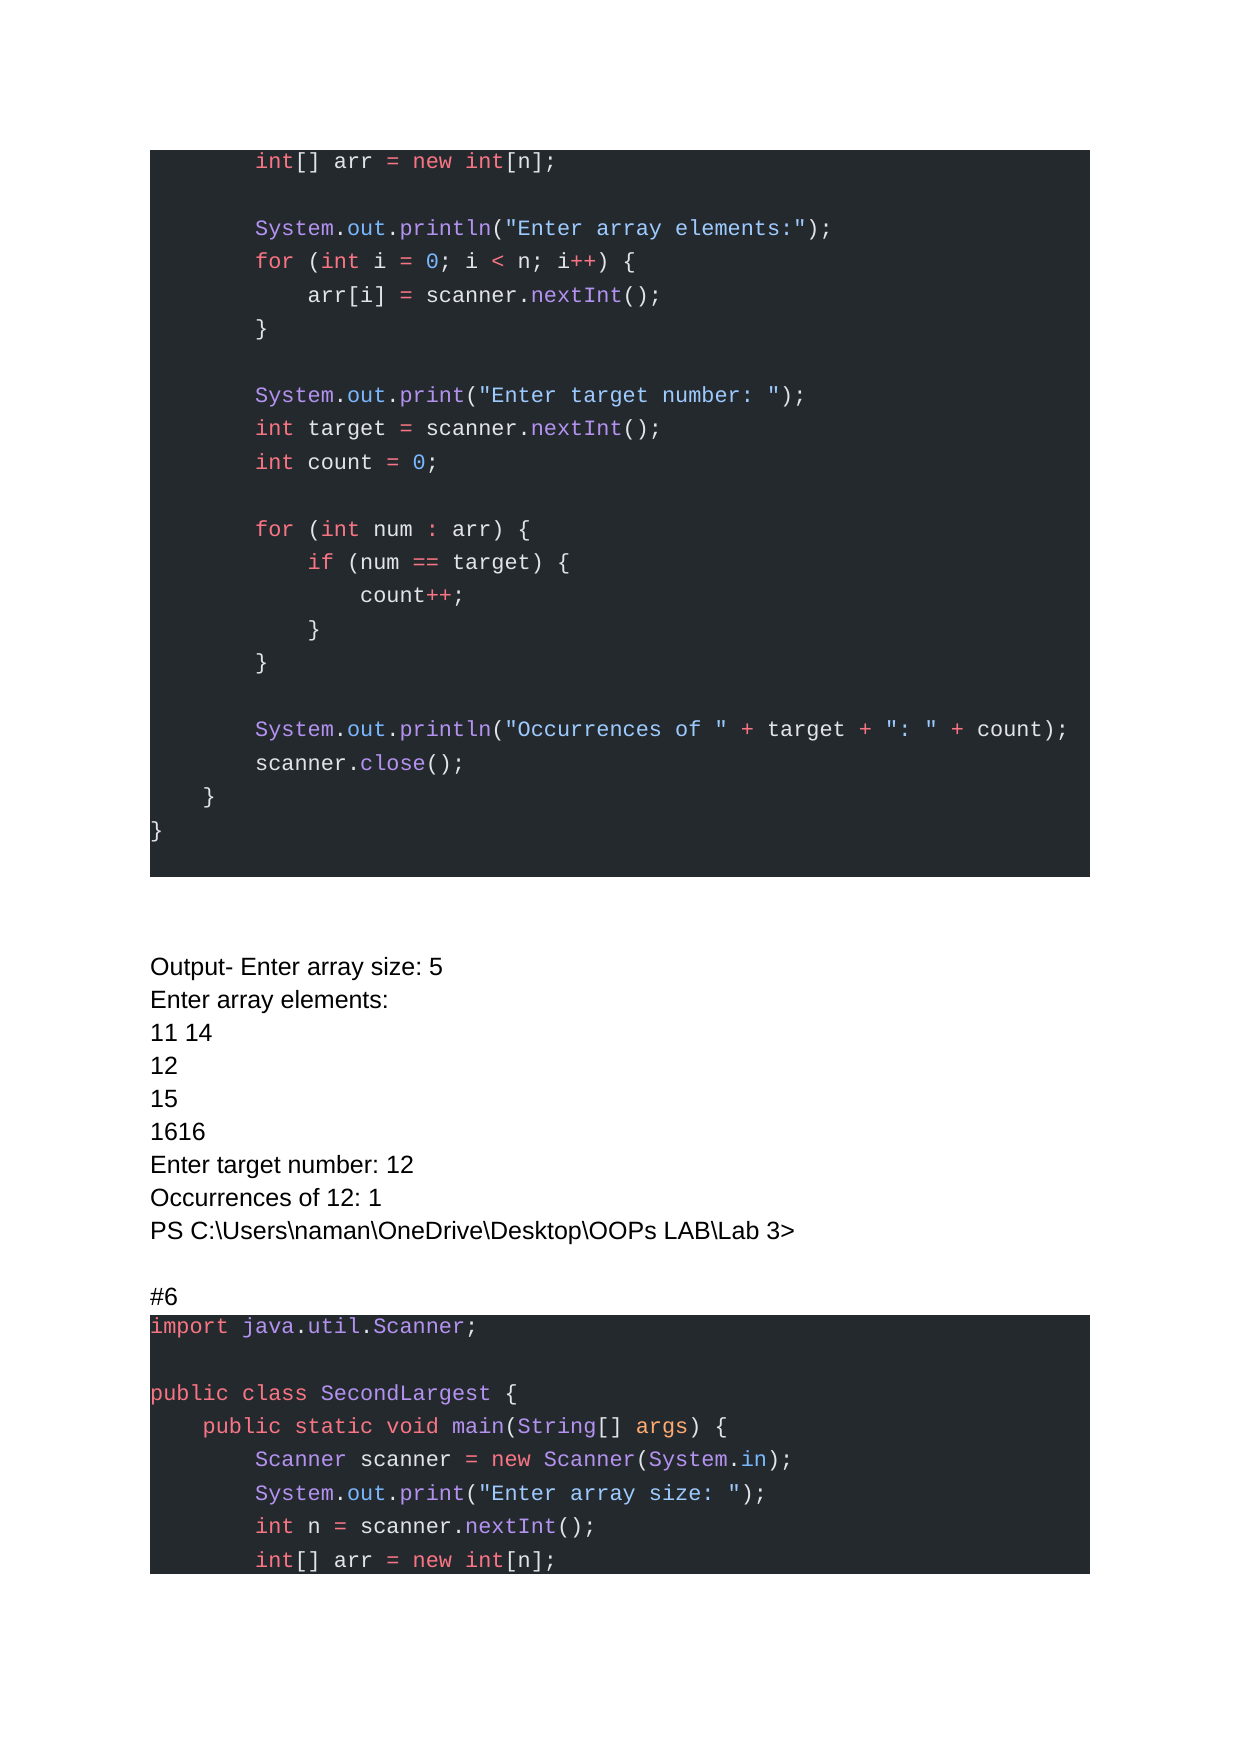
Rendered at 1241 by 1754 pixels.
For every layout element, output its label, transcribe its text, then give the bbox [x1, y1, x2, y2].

text scanner.close(); [150, 752, 1090, 777]
text System.out.println("Enter array elements:"); [150, 217, 1090, 242]
text public class SecondLargest { [150, 1382, 1090, 1407]
text int[] arr = new int[n]; [150, 1549, 1090, 1574]
text 1616 [150, 1117, 1090, 1146]
text arr[i] = scanner.nextInt(); [150, 284, 1090, 308]
text import java.util.Scanner; [150, 1315, 1090, 1340]
text System.out.println("Occurrences of " + target + ": " + count); [150, 718, 1090, 743]
text System.out.print("Enter array size: "); [150, 1482, 1090, 1507]
text System.out.print("Enter target number: "); [150, 384, 1090, 409]
text PS C:\Users\naman\OneDrive\Desktop\OOPs LAB\Lab 3> [150, 1216, 1090, 1244]
text int target = scanner.nextInt(); [150, 417, 1090, 442]
text } [150, 618, 1090, 643]
text for (int num : arr) { [150, 518, 1090, 543]
text Occurrences of 12: 1 [150, 1183, 1090, 1212]
text if (num == target) { [150, 551, 1090, 576]
text } [150, 819, 1090, 843]
text } [150, 785, 1090, 810]
text Enter target number: 12 [150, 1150, 1090, 1178]
text int n = scanner.nextInt(); [150, 1516, 1090, 1540]
text for (int i = 0; i < n; i++) { [150, 250, 1090, 275]
text 15 [150, 1084, 1090, 1112]
text Enter array elements: [150, 985, 1090, 1013]
text 12 [150, 1051, 1090, 1079]
text int count = 0; [150, 451, 1090, 476]
text int[] arr = new int[n]; [150, 150, 1090, 175]
text 11 14 [150, 1018, 1090, 1046]
text count++; [150, 585, 1090, 609]
text } [150, 652, 1090, 676]
text #6 [150, 1282, 1090, 1311]
text } [150, 317, 1090, 342]
text Scanner scanner = new Scanner(System.in); [150, 1449, 1090, 1473]
text Output- Enter array size: 5 [150, 952, 1090, 980]
text public static void main(String[] args) { [150, 1415, 1090, 1440]
